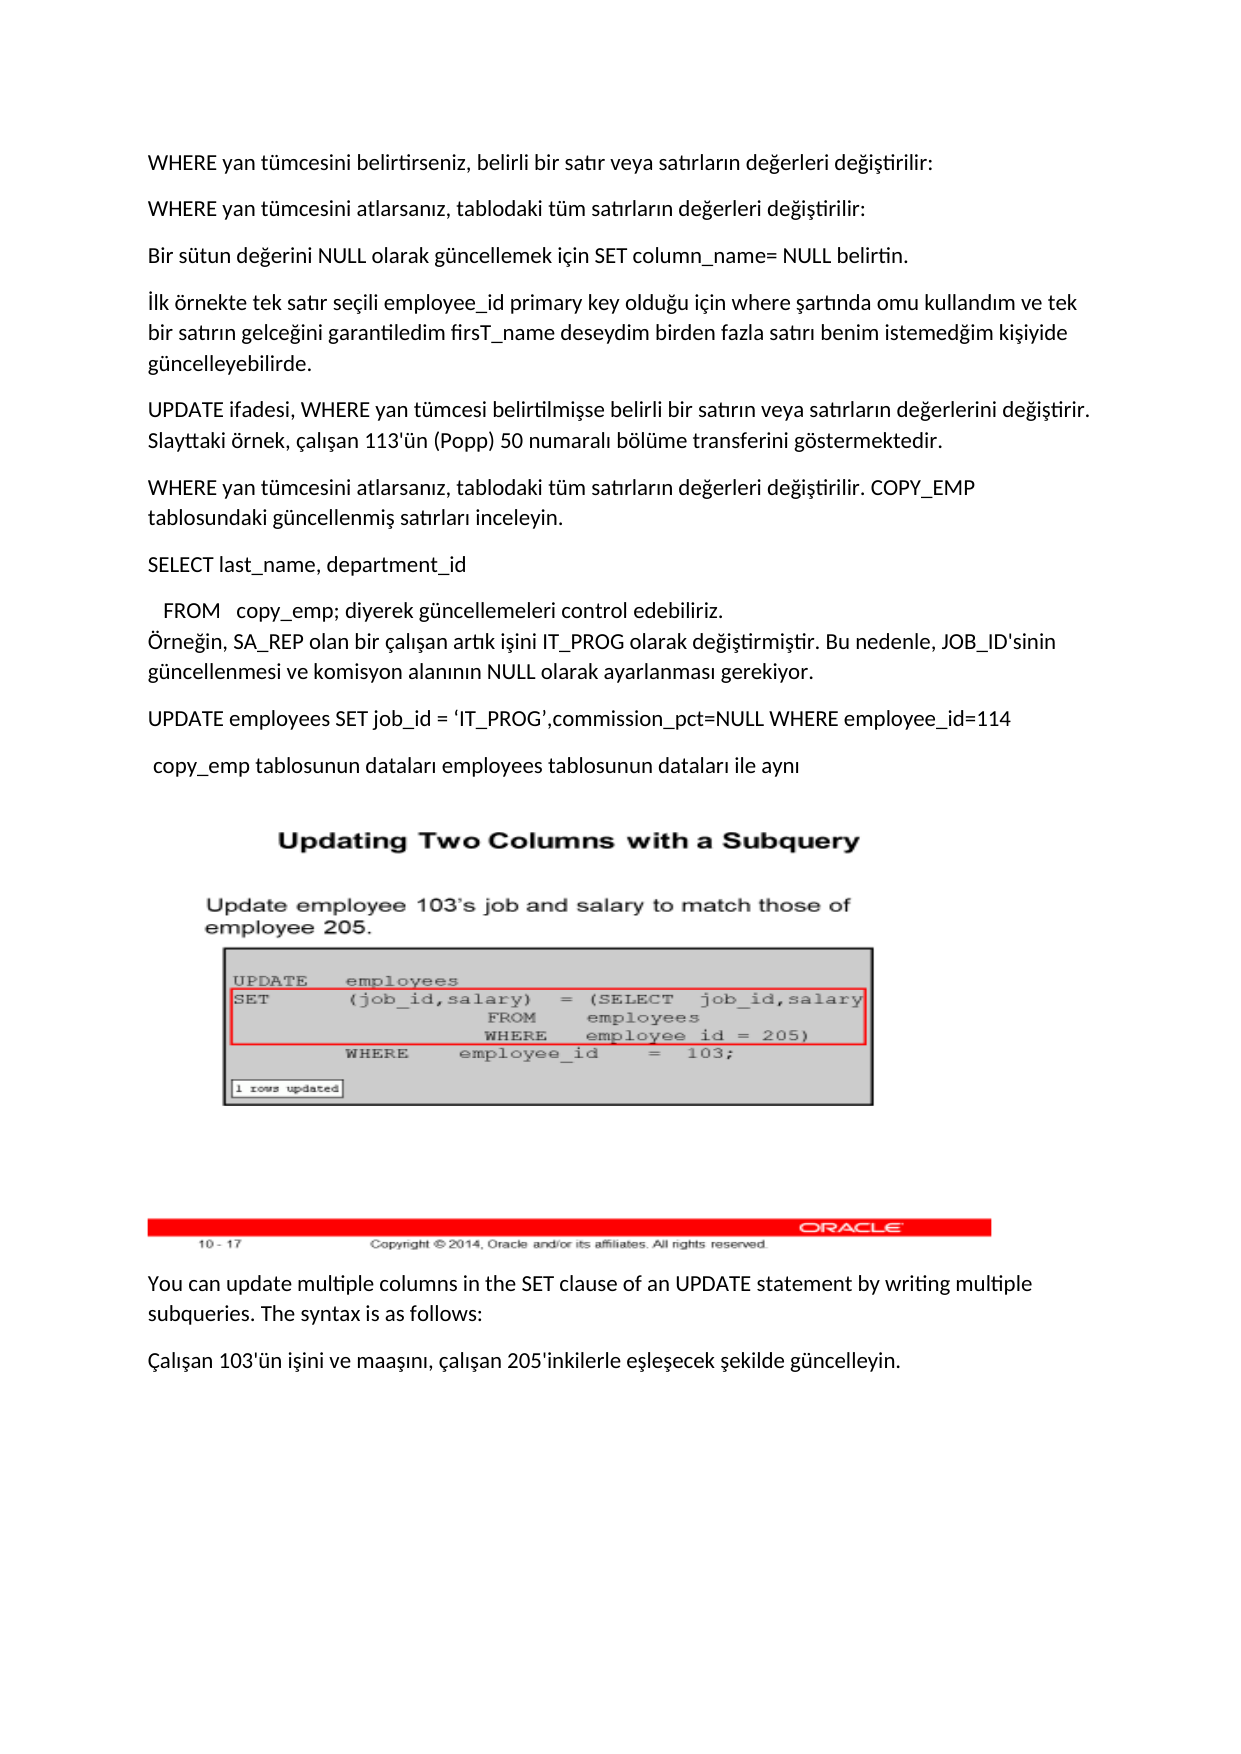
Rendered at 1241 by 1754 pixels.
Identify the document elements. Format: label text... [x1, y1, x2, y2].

text copy_emp tablosunun dataları employees tablosunun dataları ile aynı [148, 751, 1093, 779]
text SELECT last_name, department_id [148, 550, 1093, 578]
text WHERE yan tümcesini atlarsanız, tablodaki tüm satırların değerleri değiştirilir. COPY_EMP tablosundaki güncellenmiş satırları inceleyin. [148, 473, 1093, 531]
text UPDATE ifadesi, WHERE yan tümcesi belirtilmişse belirli bir satırın veya satırların değerlerini değiştirir. Slayttaki örnek, çalışan 113'ün (Popp) 50 numaralı bölüme transferini göstermektedir. [148, 396, 1093, 454]
text Çalışan 103'ün işini ve maaşını, çalışan 205'inkilerle eşleşecek şekilde güncelleyin. [148, 1346, 1093, 1374]
text You can update multiple columns in the SET clause of an UPDATE statement by writing multiple subqueries. The syntax is as follows: [148, 1269, 1093, 1327]
text İlk örnekte tek satır seçili employee_id primary key olduğu için where şartında omu kullandım ve tek bir satırın gelceğini garantiledim firsT_name deseydim birden fazla satırı benim istemedğim kişiyide güncelleyebilirde. [148, 288, 1093, 377]
picture [147, 797, 992, 1251]
text UPDATE employees SET job_id = ‘IT_PROG’,commission_pct=NULL WHERE employee_id=114 [148, 704, 1093, 732]
text Bir sütun değerini NULL olarak güncellemek için SET column_name= NULL belirtin. [148, 241, 1093, 269]
text FROM copy_emp; diyerek güncellemeleri control edebiliriz. Örneğin, SA_REP olan bir çalışan artık işini IT_PROG olarak değiştirmiştir. Bu nedenle, JOB_ID'sinin güncellenmesi ve komisyon alanının NULL olarak ayarlanması gerekiyor. [148, 597, 1093, 685]
text WHERE yan tümcesini atlarsanız, tablodaki tüm satırların değerleri değiştirilir: [148, 194, 1093, 222]
text WHERE yan tümcesini belirtirseniz, belirli bir satır veya satırların değerleri değiştirilir: [148, 148, 1093, 176]
